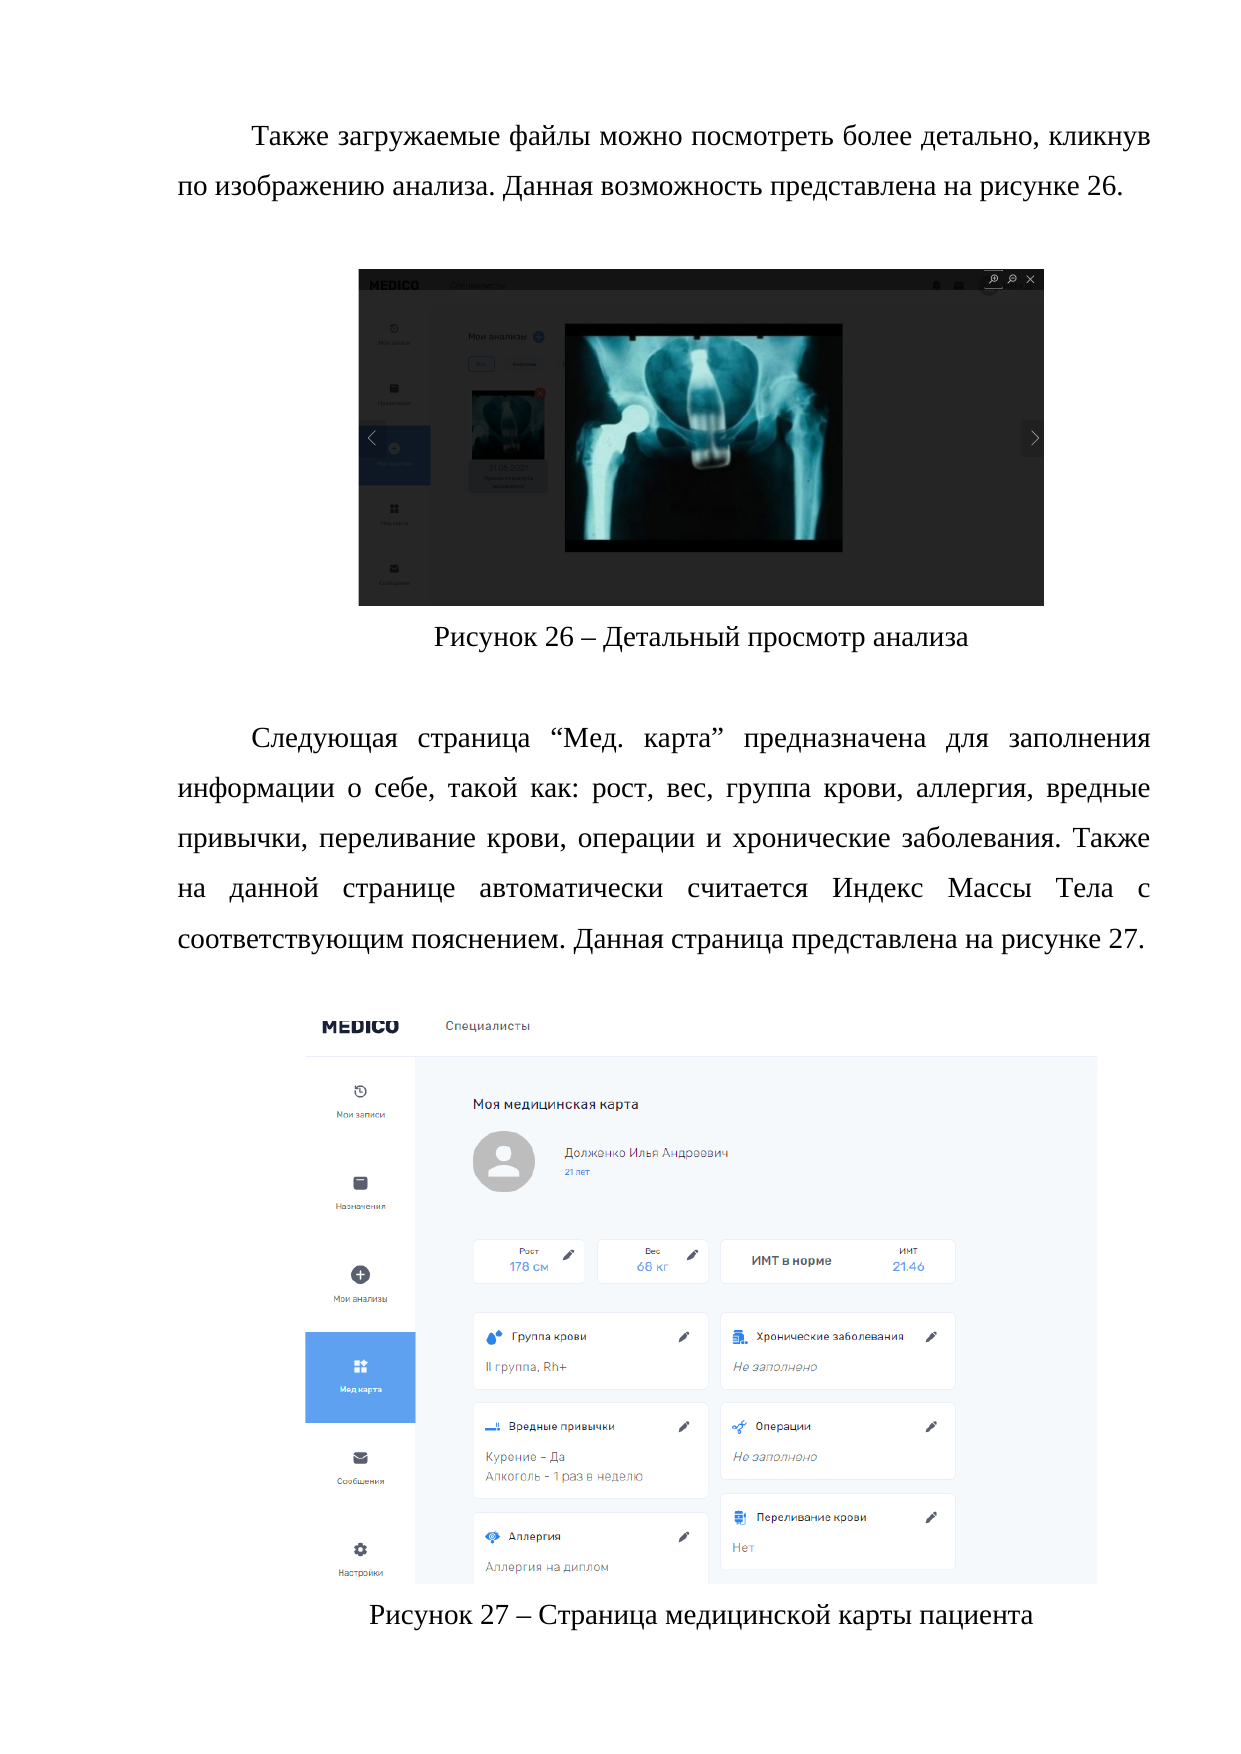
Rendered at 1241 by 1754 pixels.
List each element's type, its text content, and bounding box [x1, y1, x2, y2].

text Следующая страница “Мед. карта” предназначена для заполнения информации о себе, такой как: рост, вес, группа крови, аллергия, вредные привычки, переливание крови, операции и хронические заболевания. Также на данной странице автоматически считается Индекс Массы Тела с соответствующим пояснением. Данная страница представлена на рисунке 27. [177, 720, 1152, 954]
picture [358, 269, 1044, 606]
picture [305, 1021, 1098, 1584]
text Рисунок 27 – Страница медицинской карты пациента [177, 1597, 1152, 1631]
text Рисунок 26 – Детальный просмотр анализа [177, 619, 1152, 653]
text Также загружаемые файлы можно посмотреть более детально, кликнув по изображению анализа. Данная возможность представлена на рисунке 26. [177, 118, 1152, 202]
